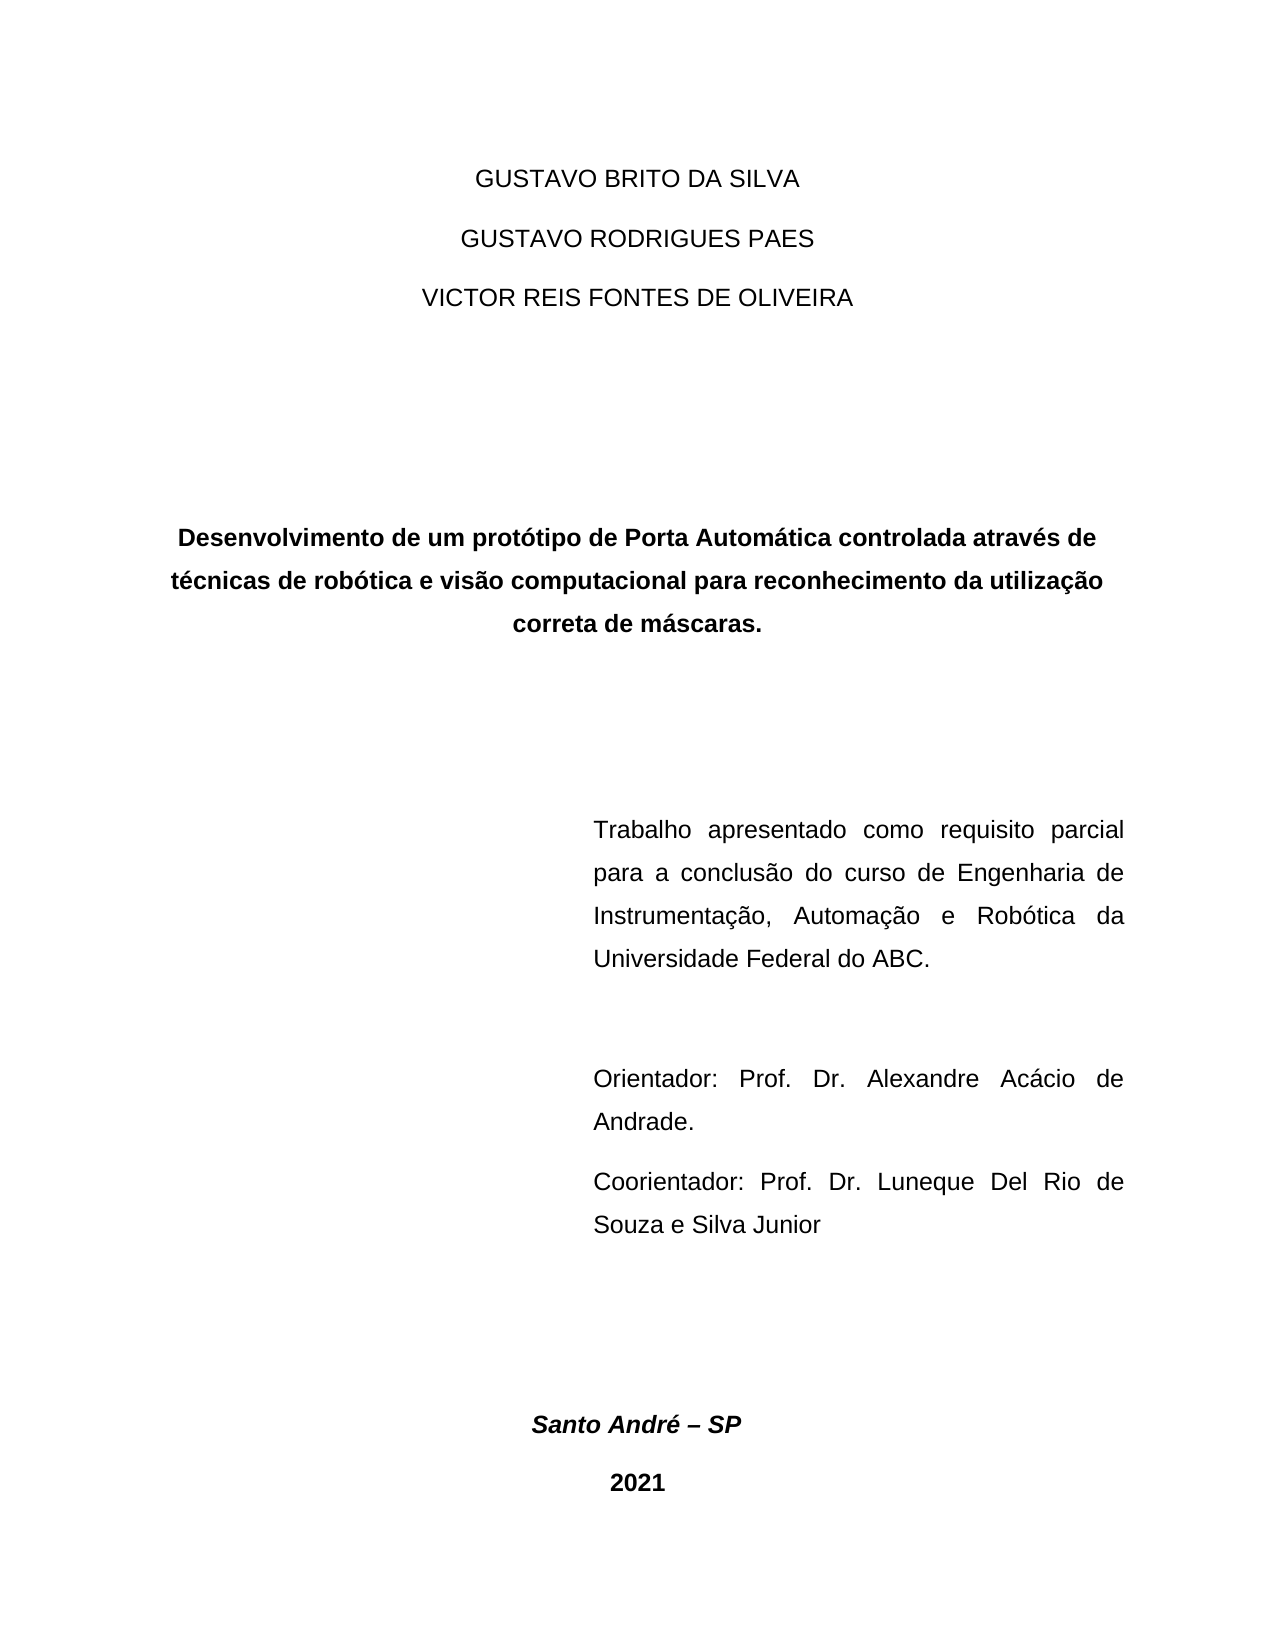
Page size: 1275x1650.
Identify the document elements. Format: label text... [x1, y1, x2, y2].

text VICTOR REIS FONTES DE OLIVEIRA [150, 283, 1125, 312]
text Trabalho apresentado como requisito parcial para a conclusão do curso de Engenharia de Instrumentação, Automação e Robótica da Universidade Federal do ABC. [593, 814, 1125, 973]
subtitle Santo André – SP [150, 1410, 1125, 1438]
text Desenvolvimento de um protótipo de Porta Automática controlada através de técnicas de robótica e visão computacional para reconhecimento da utilização correta de máscaras. [150, 522, 1125, 637]
text 2021 [150, 1468, 1125, 1497]
text Coorientador: Prof. Dr. Luneque Del Rio de Souza e Silva Junior [593, 1166, 1125, 1238]
text GUSTAVO RODRIGUES PAES [150, 223, 1125, 252]
text GUSTAVO BRITO DA SILVA [150, 164, 1125, 192]
text Orientador: Prof. Dr. Alexandre Acácio de Andrade. [593, 1063, 1125, 1135]
